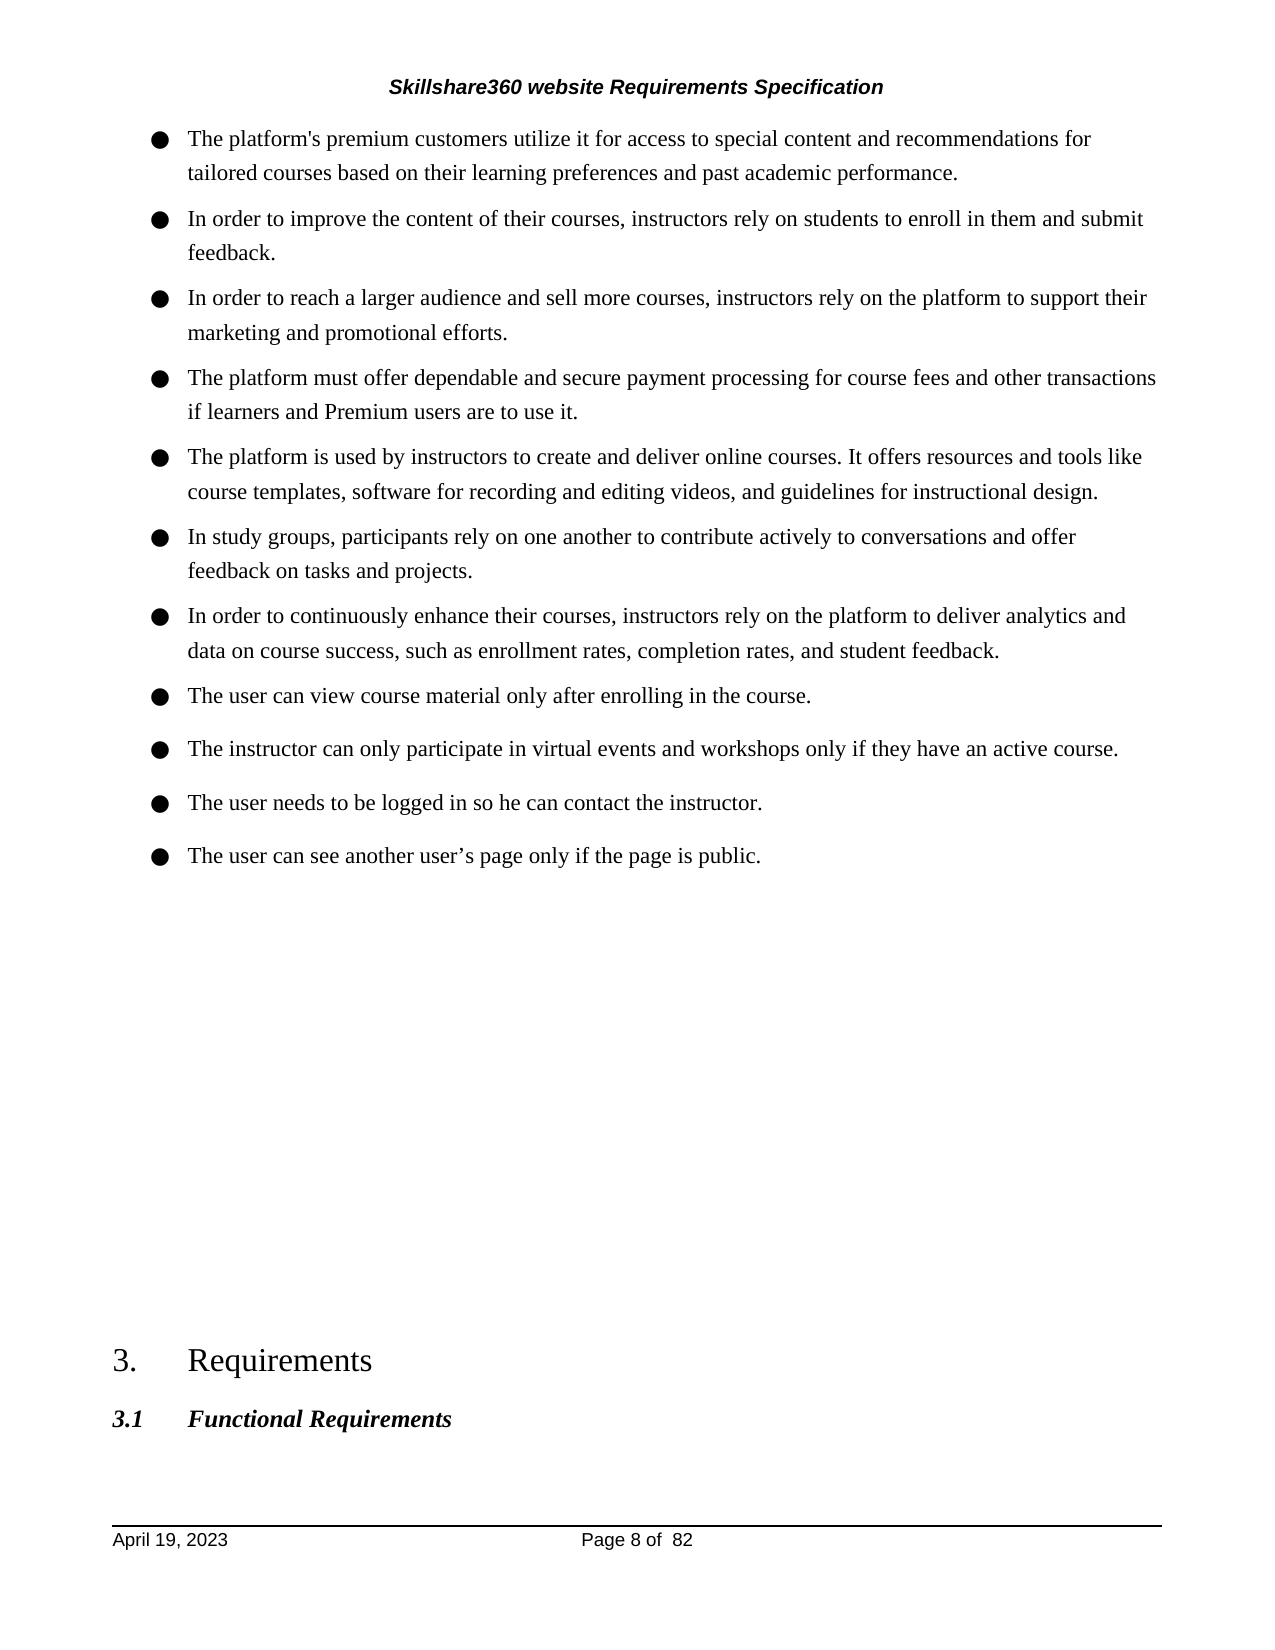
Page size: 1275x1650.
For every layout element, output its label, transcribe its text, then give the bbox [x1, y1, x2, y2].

list In study groups, participants rely on one another to contribute actively to conversations and offer feedback on tasks and projects. [150, 510, 1162, 584]
list In order to continuously enhance their courses, instructors rely on the platform to deliver analytics and data on course success, such as enrollment rates, completion rates, and student feedback. [150, 590, 1162, 663]
list In order to reach a larger audience and sell more courses, instructors rely on the platform to support their marketing and promotional efforts. [150, 272, 1162, 345]
list The user needs to be logged in so he can contact the instructor. [150, 776, 1162, 823]
list The platform must offer dependable and secure payment processing for course fees and other transactions if learners and Premium users are to use it. [150, 351, 1162, 424]
list The platform is used by instructors to create and deliver online courses. It offers resources and tools like course templates, software for recording and editing videos, and guidelines for instructional design. [150, 431, 1162, 504]
list In order to improve the content of their courses, instructors rely on students to enroll in them and submit feedback. [150, 192, 1162, 265]
list The instructor can only participate in virtual events and workshops only if they have an active course. [150, 723, 1162, 770]
list The platform's premium customers utilize it for access to special content and recommendations for tailored courses based on their learning preferences and past academic performance. [150, 112, 1162, 186]
subtitle Functional Requirements [112, 1404, 1162, 1432]
list The user can view course material only after enrolling in the course. [150, 669, 1162, 717]
subtitle Requirements [112, 1340, 1162, 1379]
list The user can see another user’s page only if the page is public. [150, 829, 1162, 876]
